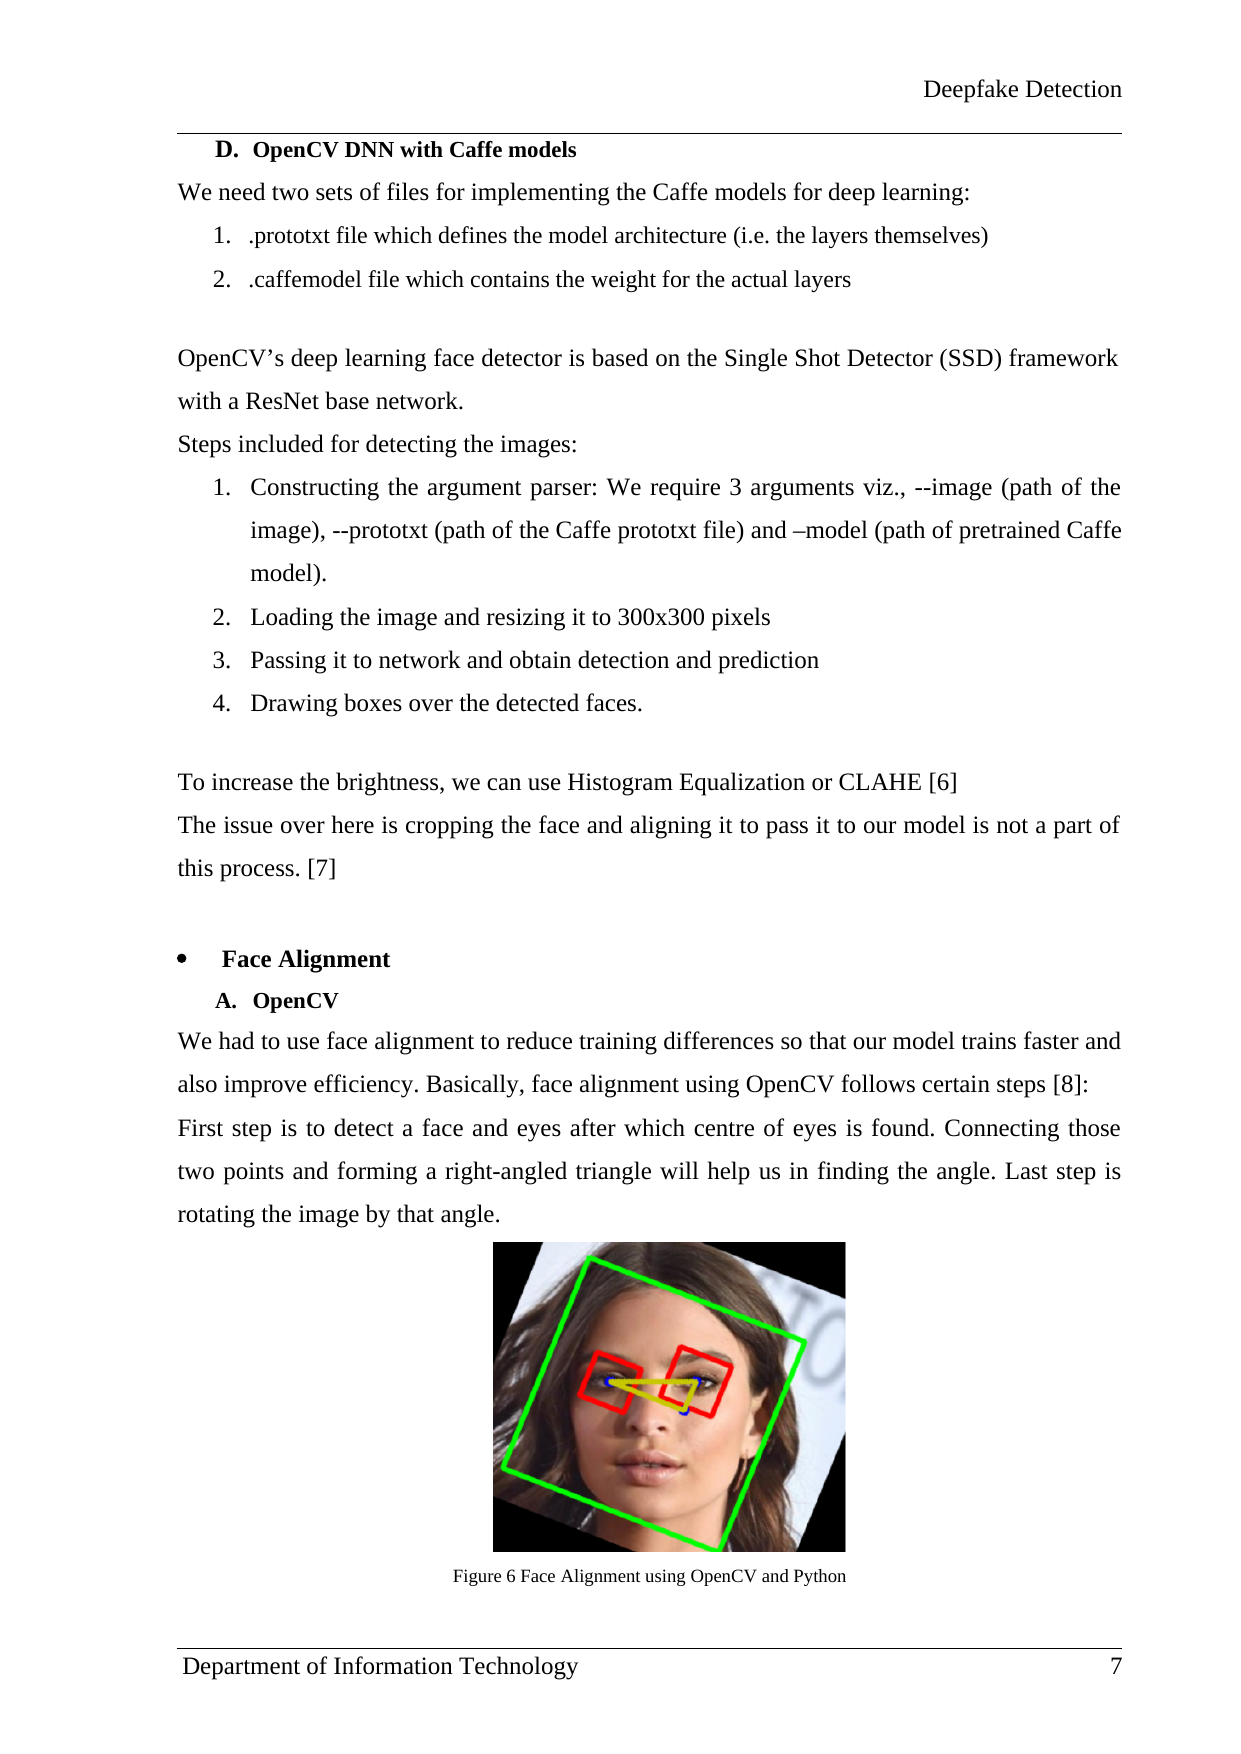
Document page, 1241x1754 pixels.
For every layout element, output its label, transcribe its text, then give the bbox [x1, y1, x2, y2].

list Constructing the argument parser: We require 3 arguments viz., --image (path of the image), --prototxt (path of the Caffe prototxt file) and –model (path of pretrained Caffe model). [212, 472, 1122, 587]
text OpenCV’s deep learning face detector is based on the Single Shot Detector (SSD) framework with a ResNet base network. [177, 343, 1120, 415]
text 1. .prototxt file which defines the model architecture (i.e. the layers themselves) [213, 221, 1122, 249]
text The issue over here is cropping the face and aligning it to pass it to our model is not a part of this process. [177, 810, 1122, 882]
text To increase the brightness, we can use Histogram Equalization or CLAHE [177, 767, 1122, 796]
text We had to use face alignment to reduce training differences so that our model trains faster and also improve efficiency. Basically, face alignment using OpenCV follows certain steps: [177, 1026, 1122, 1098]
text Steps included for detecting the images: [177, 429, 1122, 458]
text First step is to detect a face and eyes after which centre of eyes is found. Connecting those two points and forming a right-angled triangle will help us in finding the angle. Last step is rotating the image by that angle. [177, 1113, 1122, 1228]
list Drawing boxes over the detected faces. [212, 688, 1122, 717]
list OpenCV [215, 987, 1122, 1013]
subtitle OpenCV DNN with Caffe models [215, 134, 1122, 163]
text We need two sets of files for implementing the Caffe models for deep learning: [177, 177, 1122, 206]
picture [491, 1242, 846, 1552]
text 2. .caffemodel file which contains the weight for the actual layers [213, 264, 1122, 292]
list Passing it to network and obtain detection and prediction [212, 645, 1122, 673]
list Loading the image and resizing it to 300x300 pixels [212, 602, 1122, 630]
subtitle Face Alignment [177, 944, 1122, 972]
